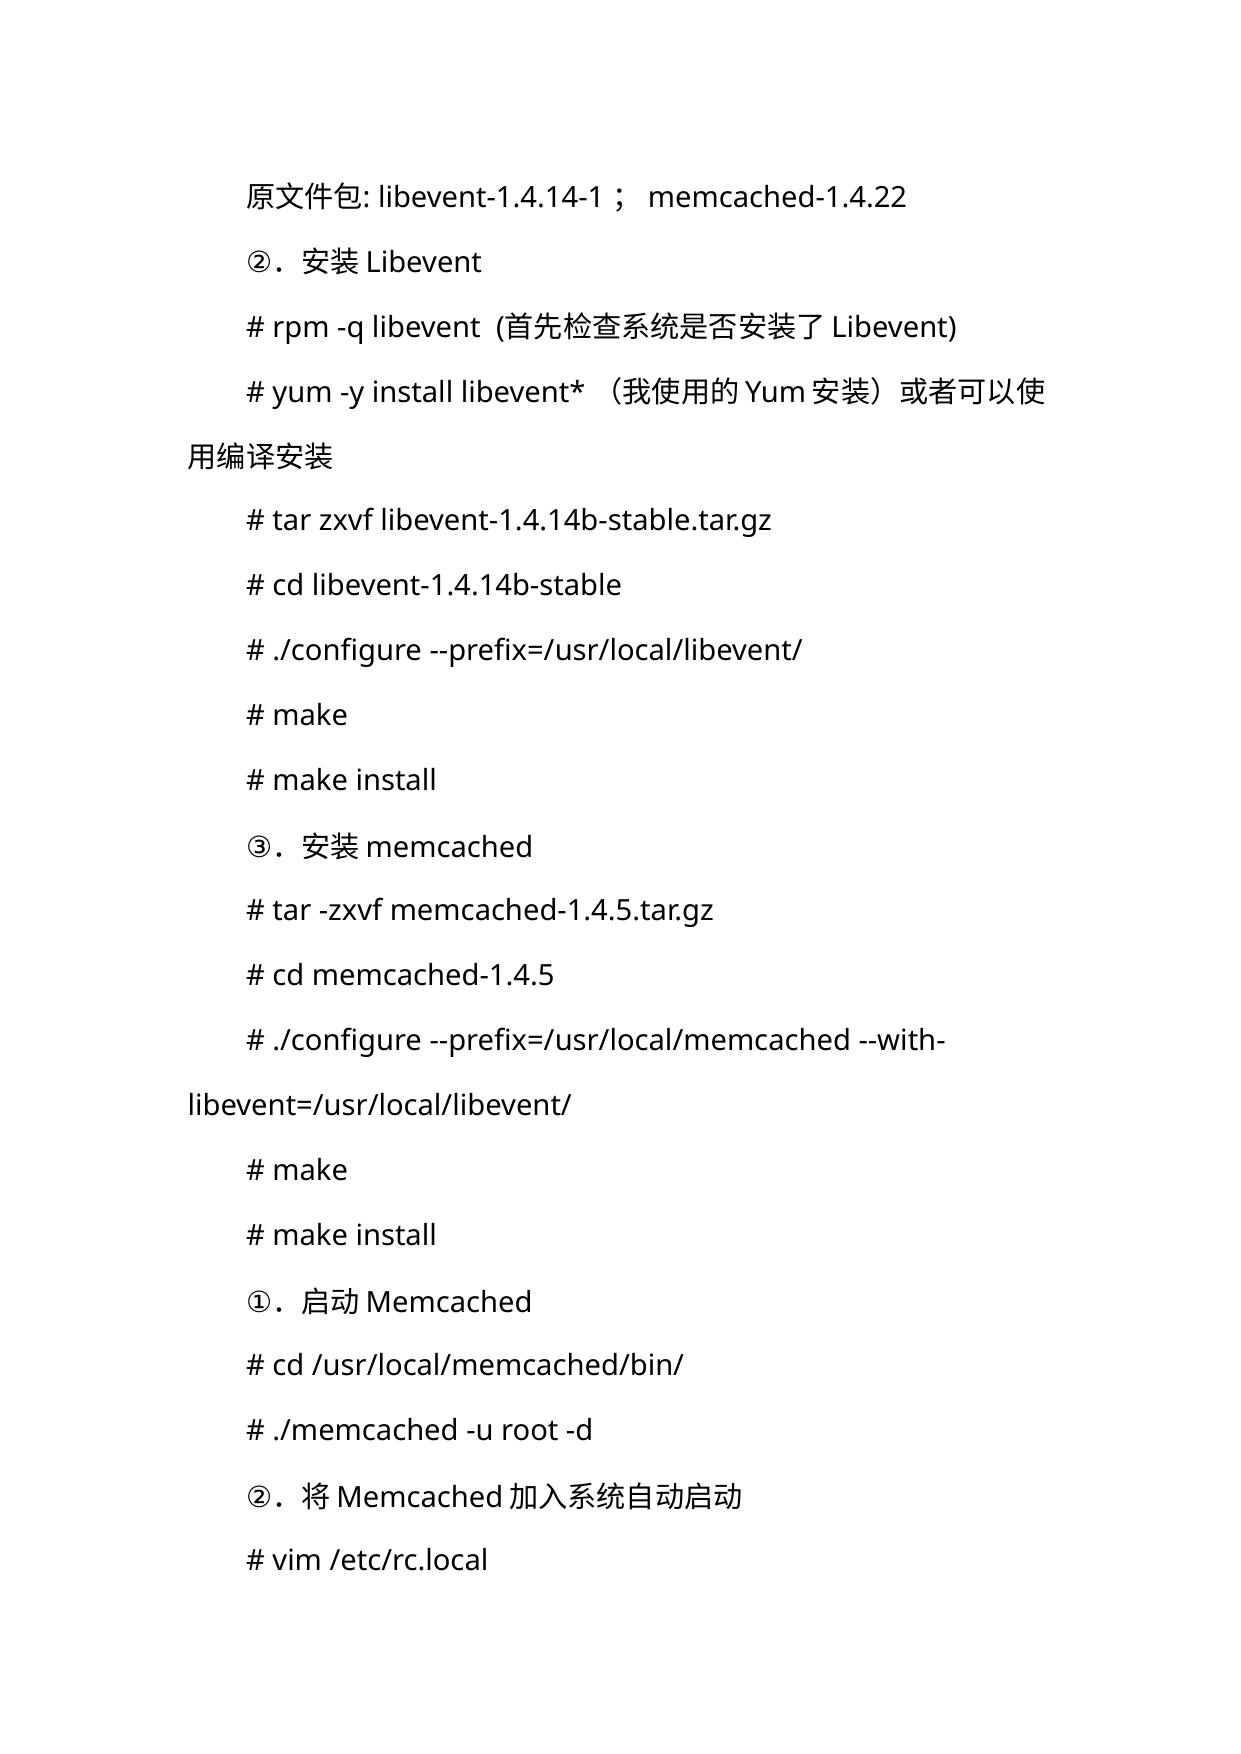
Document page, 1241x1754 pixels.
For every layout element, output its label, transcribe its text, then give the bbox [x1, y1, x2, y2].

text # make install [187, 1202, 1053, 1267]
text # tar -zxvf memcached-1.4.5.tar.gz [187, 877, 1053, 942]
text ①．启动Memcached [187, 1267, 1053, 1332]
text # vim /etc/rc.local [187, 1527, 1053, 1592]
text 原文件包: libevent-1.4.14-1 ； memcached-1.4.22 [187, 162, 1053, 227]
text ②．安装Libevent [187, 227, 1053, 292]
text # cd libevent-1.4.14b-stable [187, 552, 1053, 617]
text # make [187, 682, 1053, 747]
text # cd memcached-1.4.5 [187, 942, 1053, 1007]
text # ./configure --prefix=/usr/local/libevent/ [187, 617, 1053, 682]
text # tar zxvf libevent-1.4.14b-stable.tar.gz [187, 487, 1053, 552]
text ③．安装memcached [187, 812, 1053, 877]
text # make [187, 1137, 1053, 1202]
text # yum -y install libevent* （我使用的Yum安装）或者可以使用编译安装 [187, 357, 1053, 487]
text # rpm -q libevent (首先检查系统是否安装了Libevent) [187, 292, 1053, 357]
text # make install [187, 747, 1053, 812]
text # ./configure --prefix=/usr/local/memcached --with-libevent=/usr/local/libevent/ [187, 1007, 1053, 1137]
text # cd /usr/local/memcached/bin/ [187, 1332, 1053, 1397]
text ②．将Memcached加入系统自动启动 [187, 1462, 1053, 1527]
text # ./memcached -u root -d [187, 1397, 1053, 1462]
